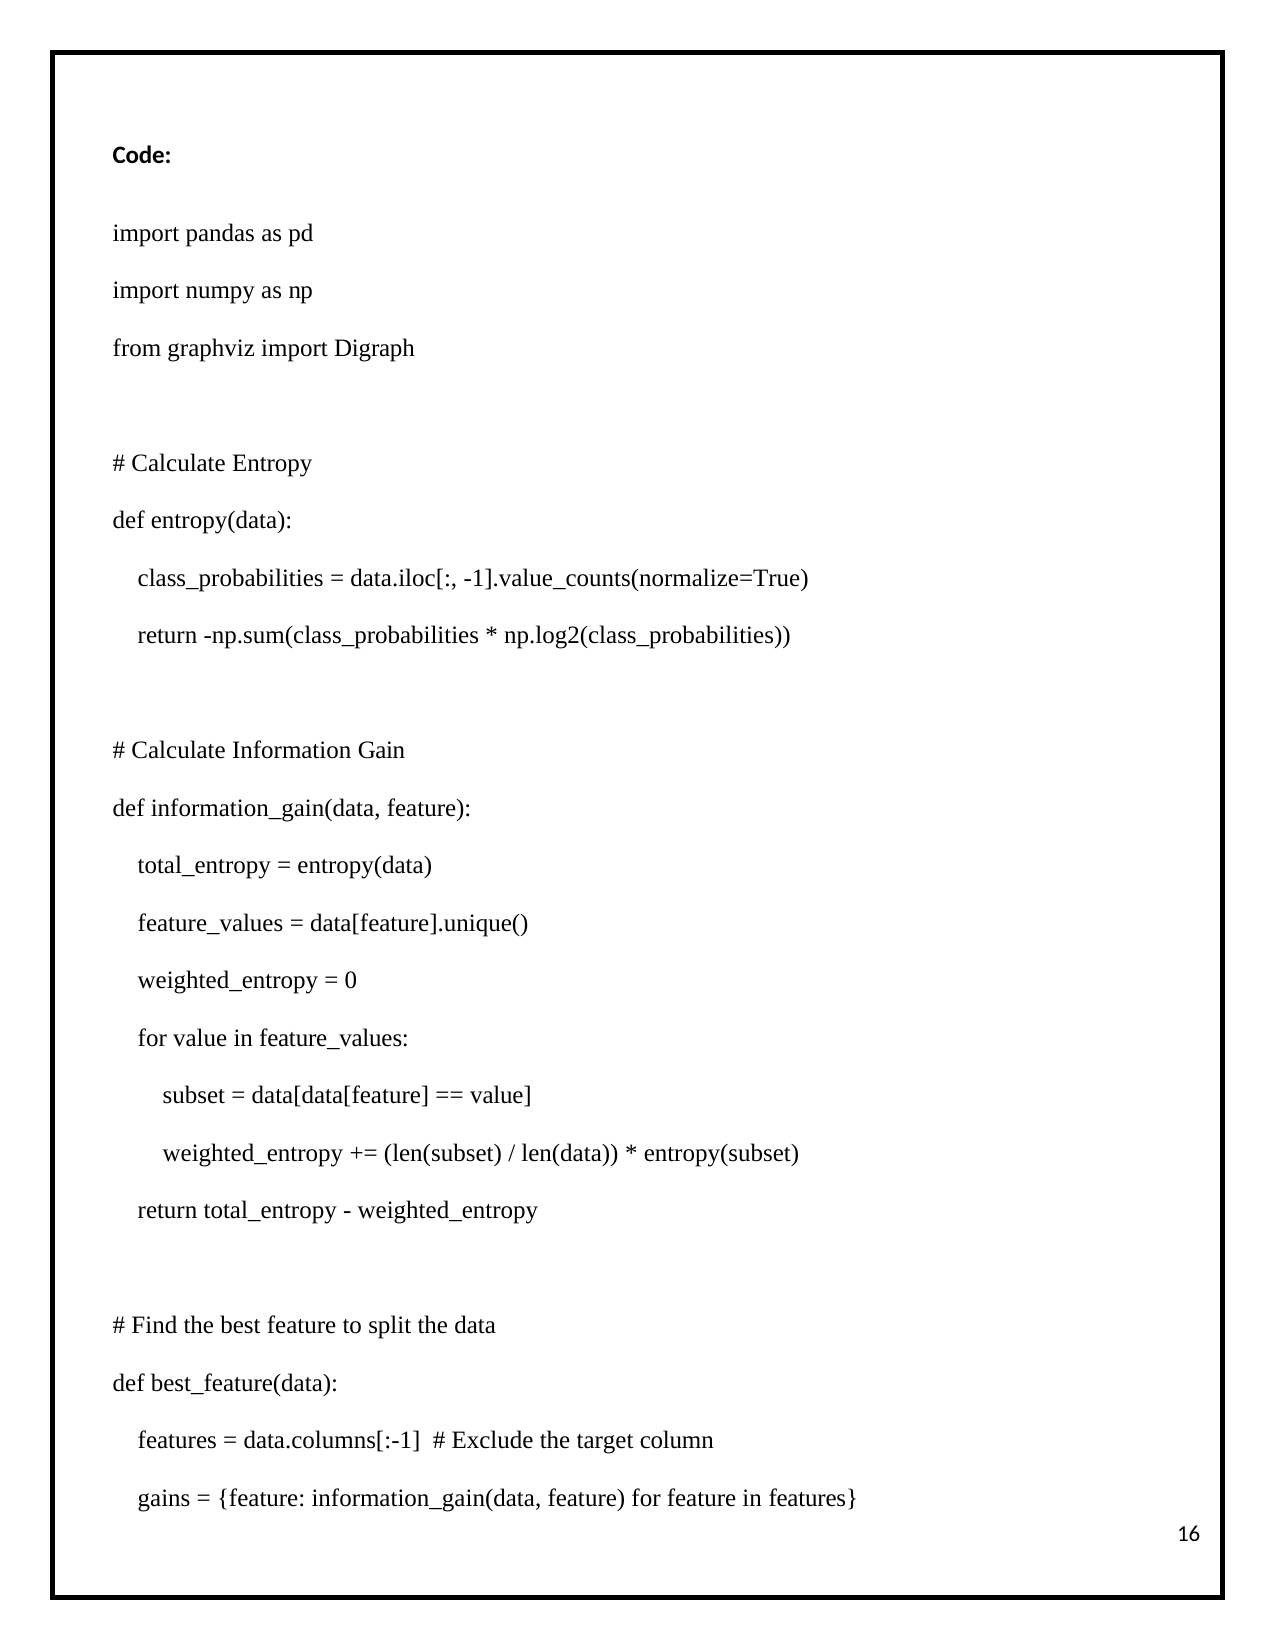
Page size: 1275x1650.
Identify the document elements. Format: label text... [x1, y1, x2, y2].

text # Calculate Entropy def entropy(data): [112, 448, 314, 534]
text # Find the best feature to split the data def best_feature(data): [112, 1310, 516, 1397]
text for value in feature_values: [137, 1023, 1200, 1052]
text weighted_entropy += (len(subset) / len(data)) * entropy(subset) return total_entropy - weighted_entropy [137, 1138, 831, 1224]
text Code: [112, 139, 1200, 170]
text def information_gain(data, feature): total_entropy = entropy(data) feature_values = data[feature].unique() weighted_entropy = 0 [112, 793, 558, 994]
text features = data.columns[:-1] # Exclude the target column [137, 1425, 1200, 1454]
text subset = data[data[feature] == value] [162, 1080, 1200, 1109]
text import pandas as pd import numpy as np [112, 218, 314, 304]
text from graphviz import Digraph [112, 333, 1200, 362]
text gains = {feature: information_gain(data, feature) for feature in features} [137, 1483, 1200, 1512]
text class_probabilities = data.iloc[:, -1].value_counts(normalize=True) return -np.sum(class_probabilities * np.log2(class_probabilities)) [137, 563, 831, 649]
text # Calculate Information Gain [112, 735, 1200, 764]
